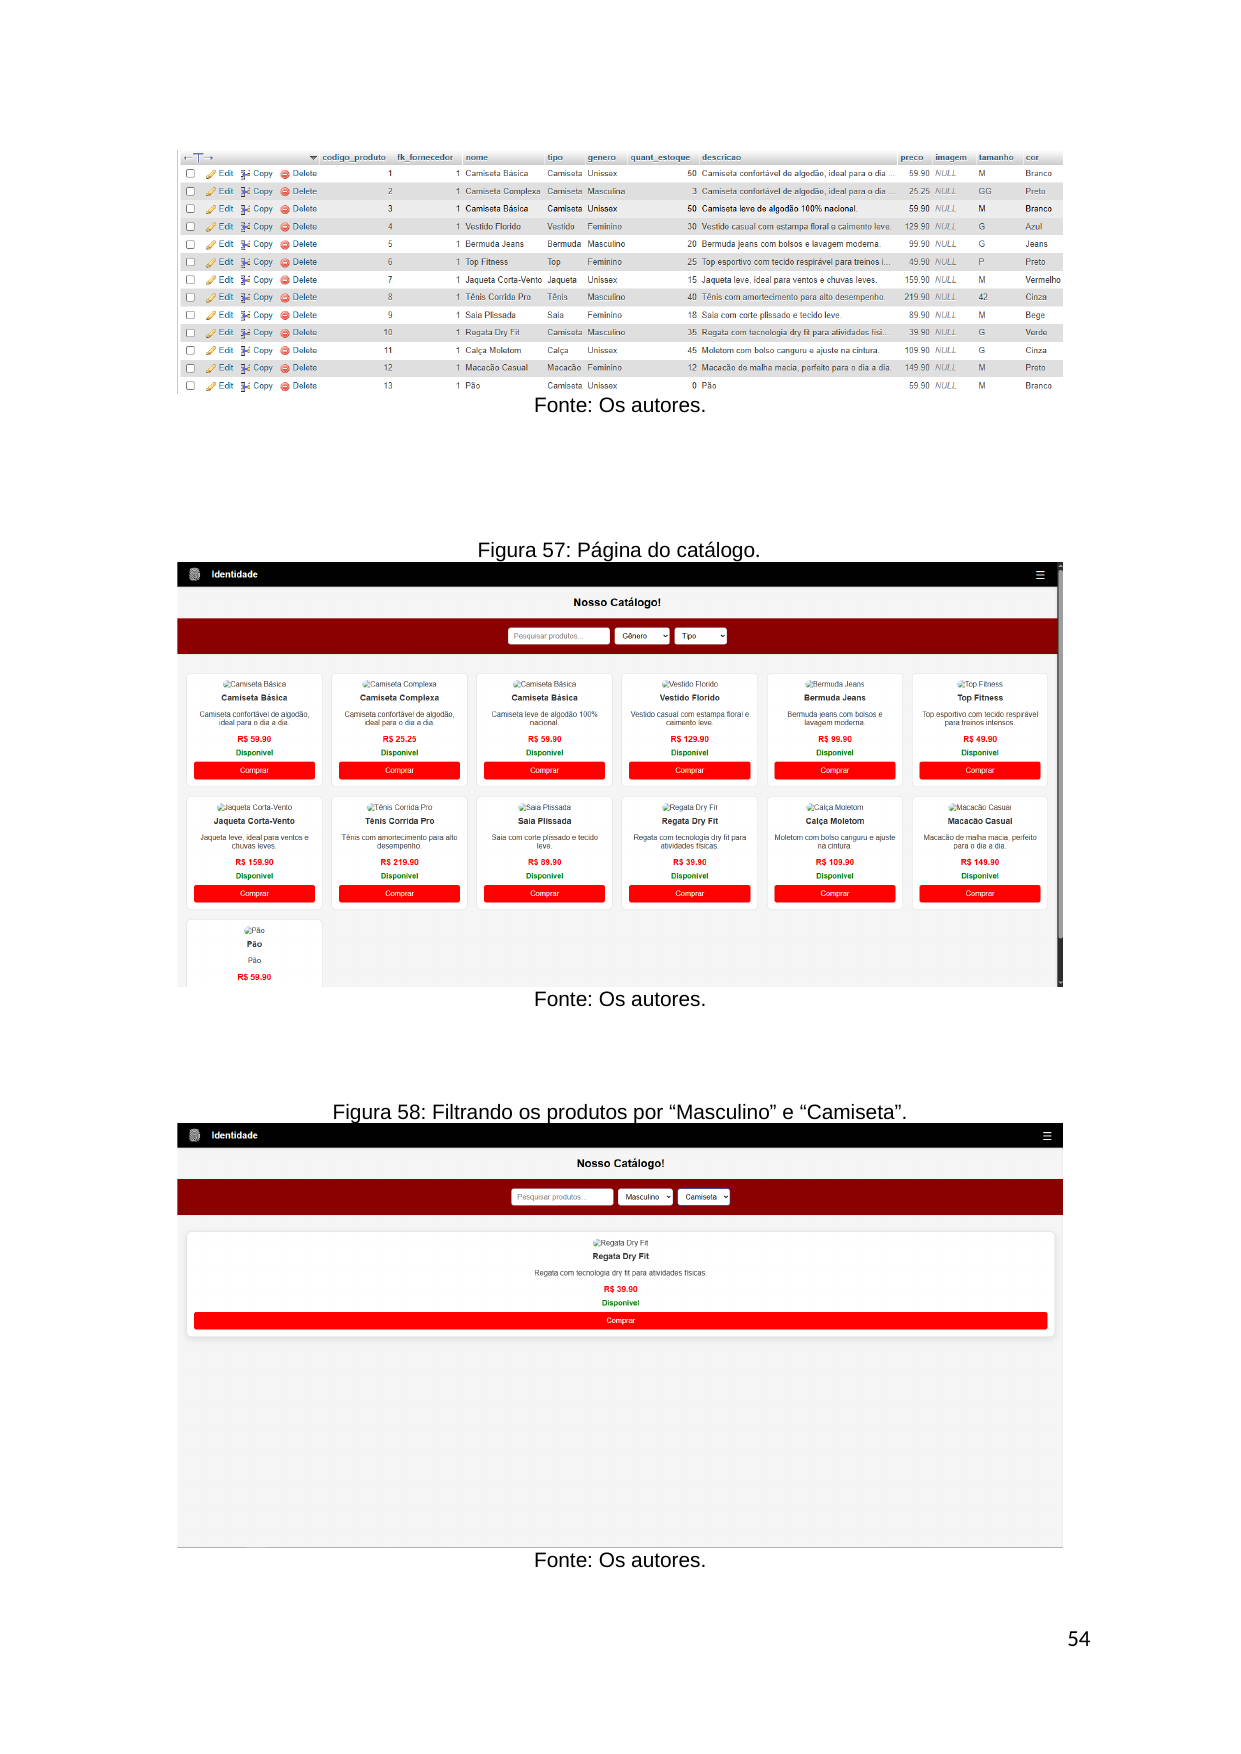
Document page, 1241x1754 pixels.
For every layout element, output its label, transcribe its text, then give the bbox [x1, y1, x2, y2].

picture [177, 562, 1063, 987]
text Fonte: Os autores. [150, 986, 1090, 1010]
text Figura 57: Página do catálogo. [150, 537, 1090, 563]
text Fonte: Os autores. [150, 393, 1090, 417]
picture [177, 1123, 1063, 1548]
picture [177, 150, 1063, 394]
text Figura 58: Filtrando os produtos por “Masculino” e “Camiseta”. [150, 1100, 1090, 1124]
text Fonte: Os autores. [150, 1548, 1090, 1572]
